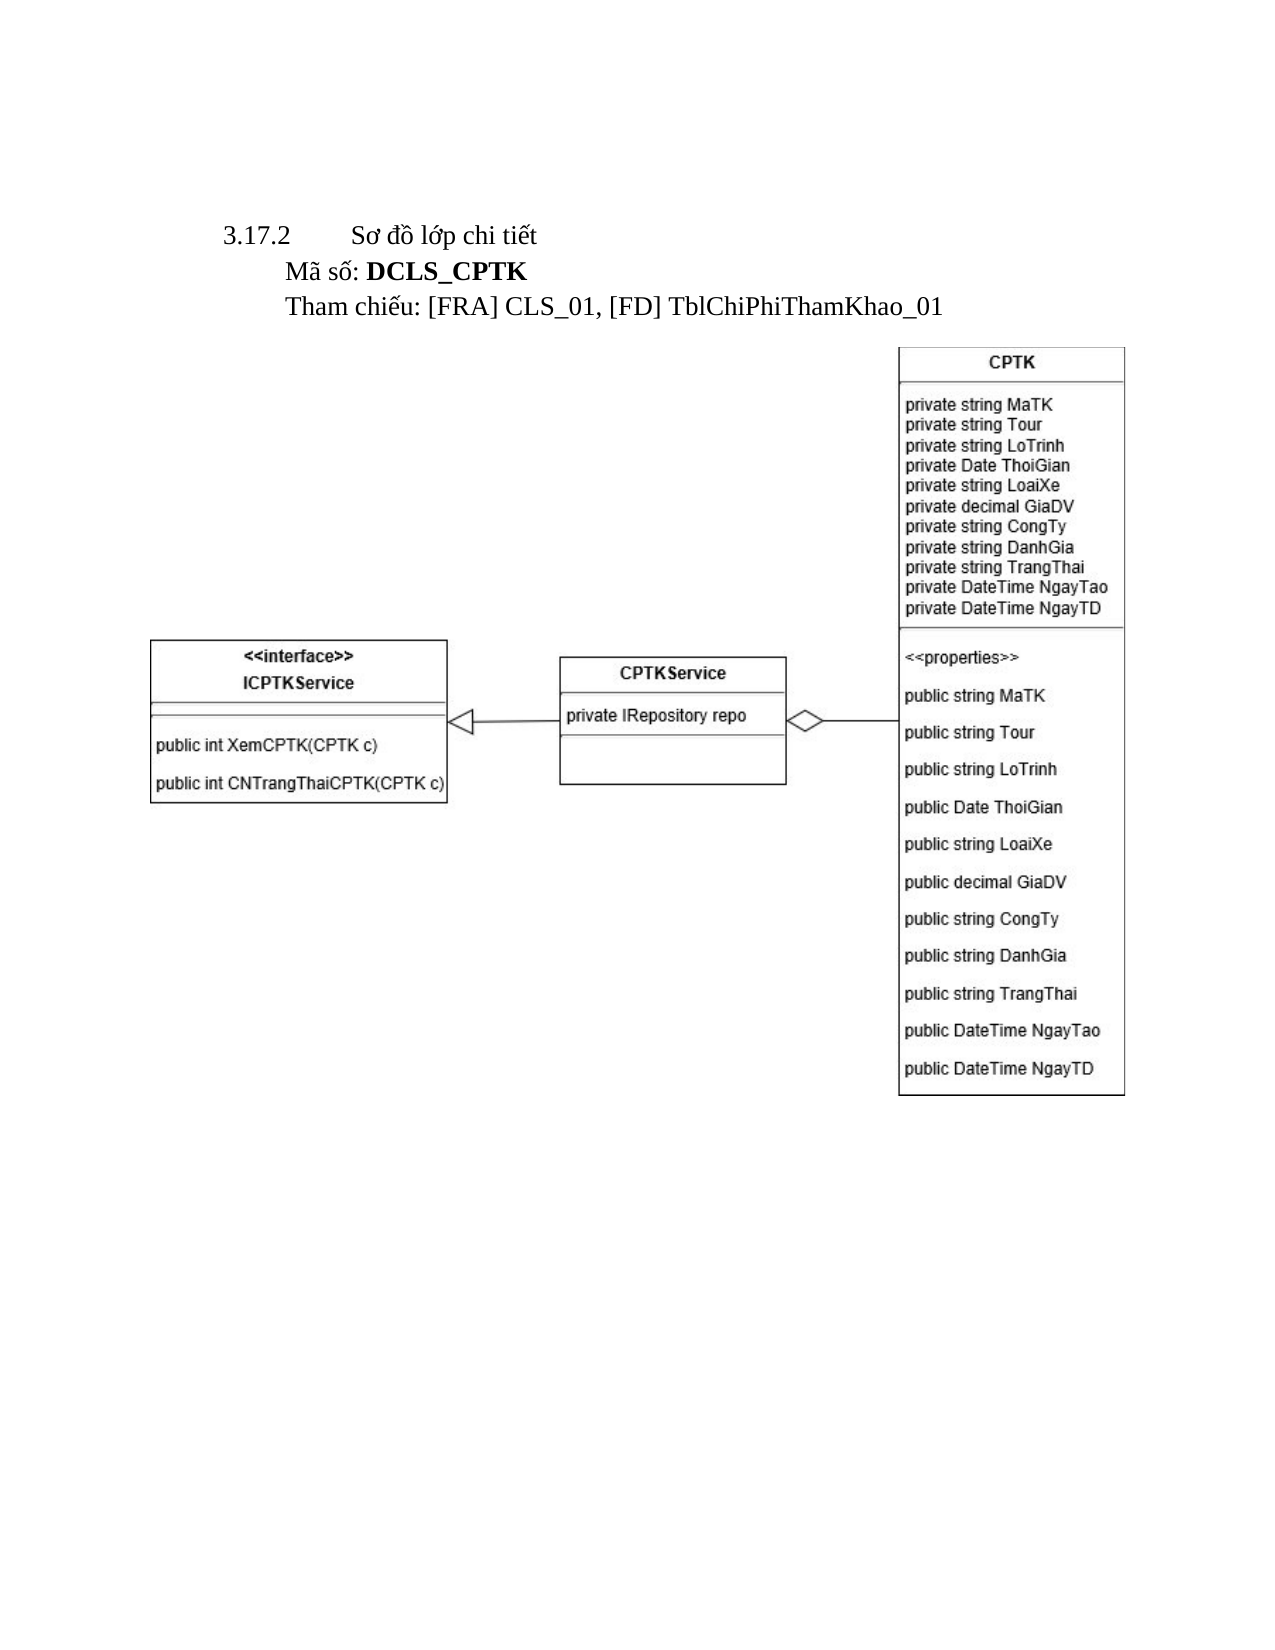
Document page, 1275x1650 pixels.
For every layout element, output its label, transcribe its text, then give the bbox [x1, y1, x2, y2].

list Tham chiếu: [FRA] CLS_01, [FD] TblChiPhiThamKhao_01 [285, 291, 1125, 322]
list Sơ đồ lớp chi tiết [291, 219, 1125, 250]
picture [150, 347, 1125, 1096]
list Mã số: DCLS_CPTK [285, 255, 1125, 286]
